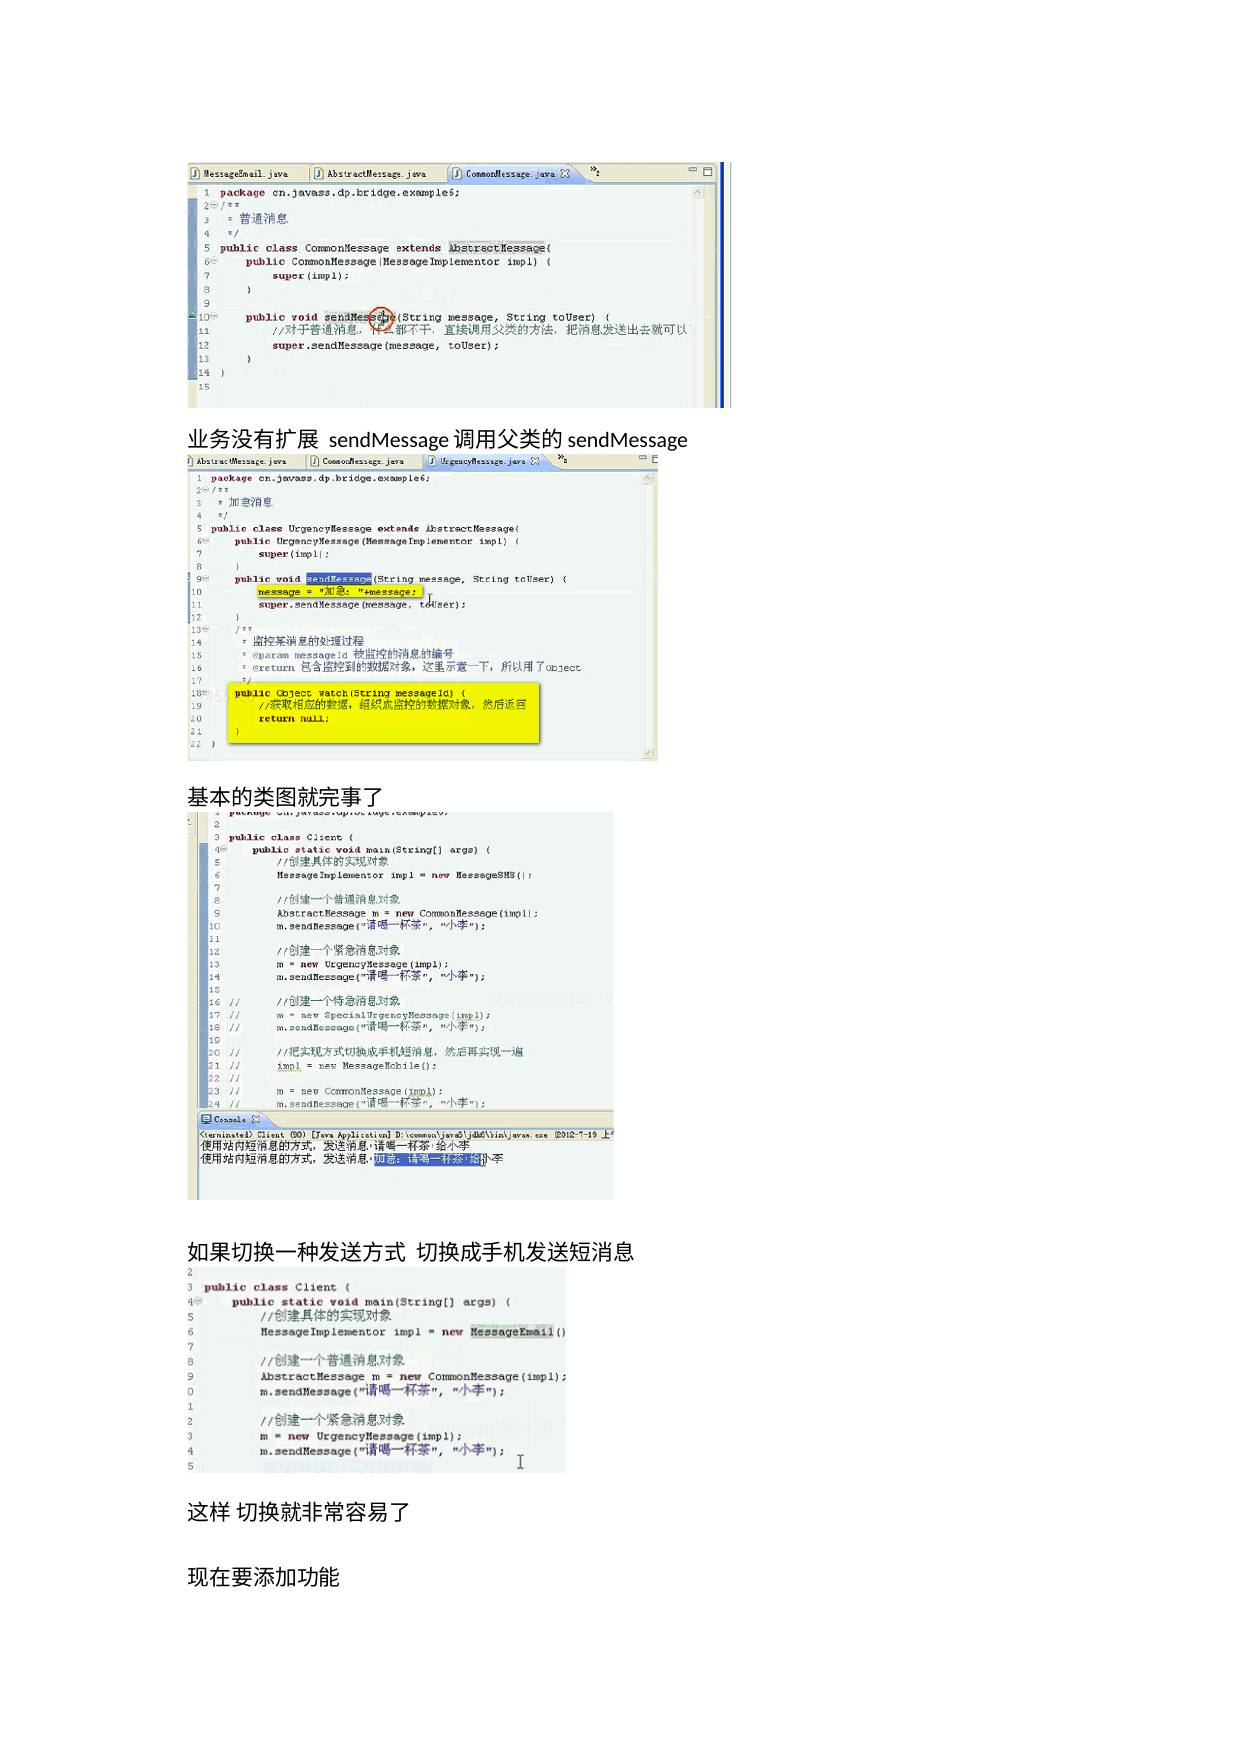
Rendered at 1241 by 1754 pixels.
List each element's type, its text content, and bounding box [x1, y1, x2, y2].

text 基本的类图就完事了 [187, 779, 1053, 812]
text 业务没有扩展 sendMessage调用父类的sendMessage [187, 422, 1053, 454]
text 现在要添加功能 [187, 1559, 1053, 1592]
text 这样 切换就非常容易了 [187, 1494, 1053, 1527]
picture [187, 1267, 566, 1473]
picture [187, 812, 614, 1200]
text 如果切换一种发送方式 切换成手机发送短消息 [187, 1234, 1053, 1267]
picture [187, 454, 658, 761]
picture [187, 162, 732, 408]
